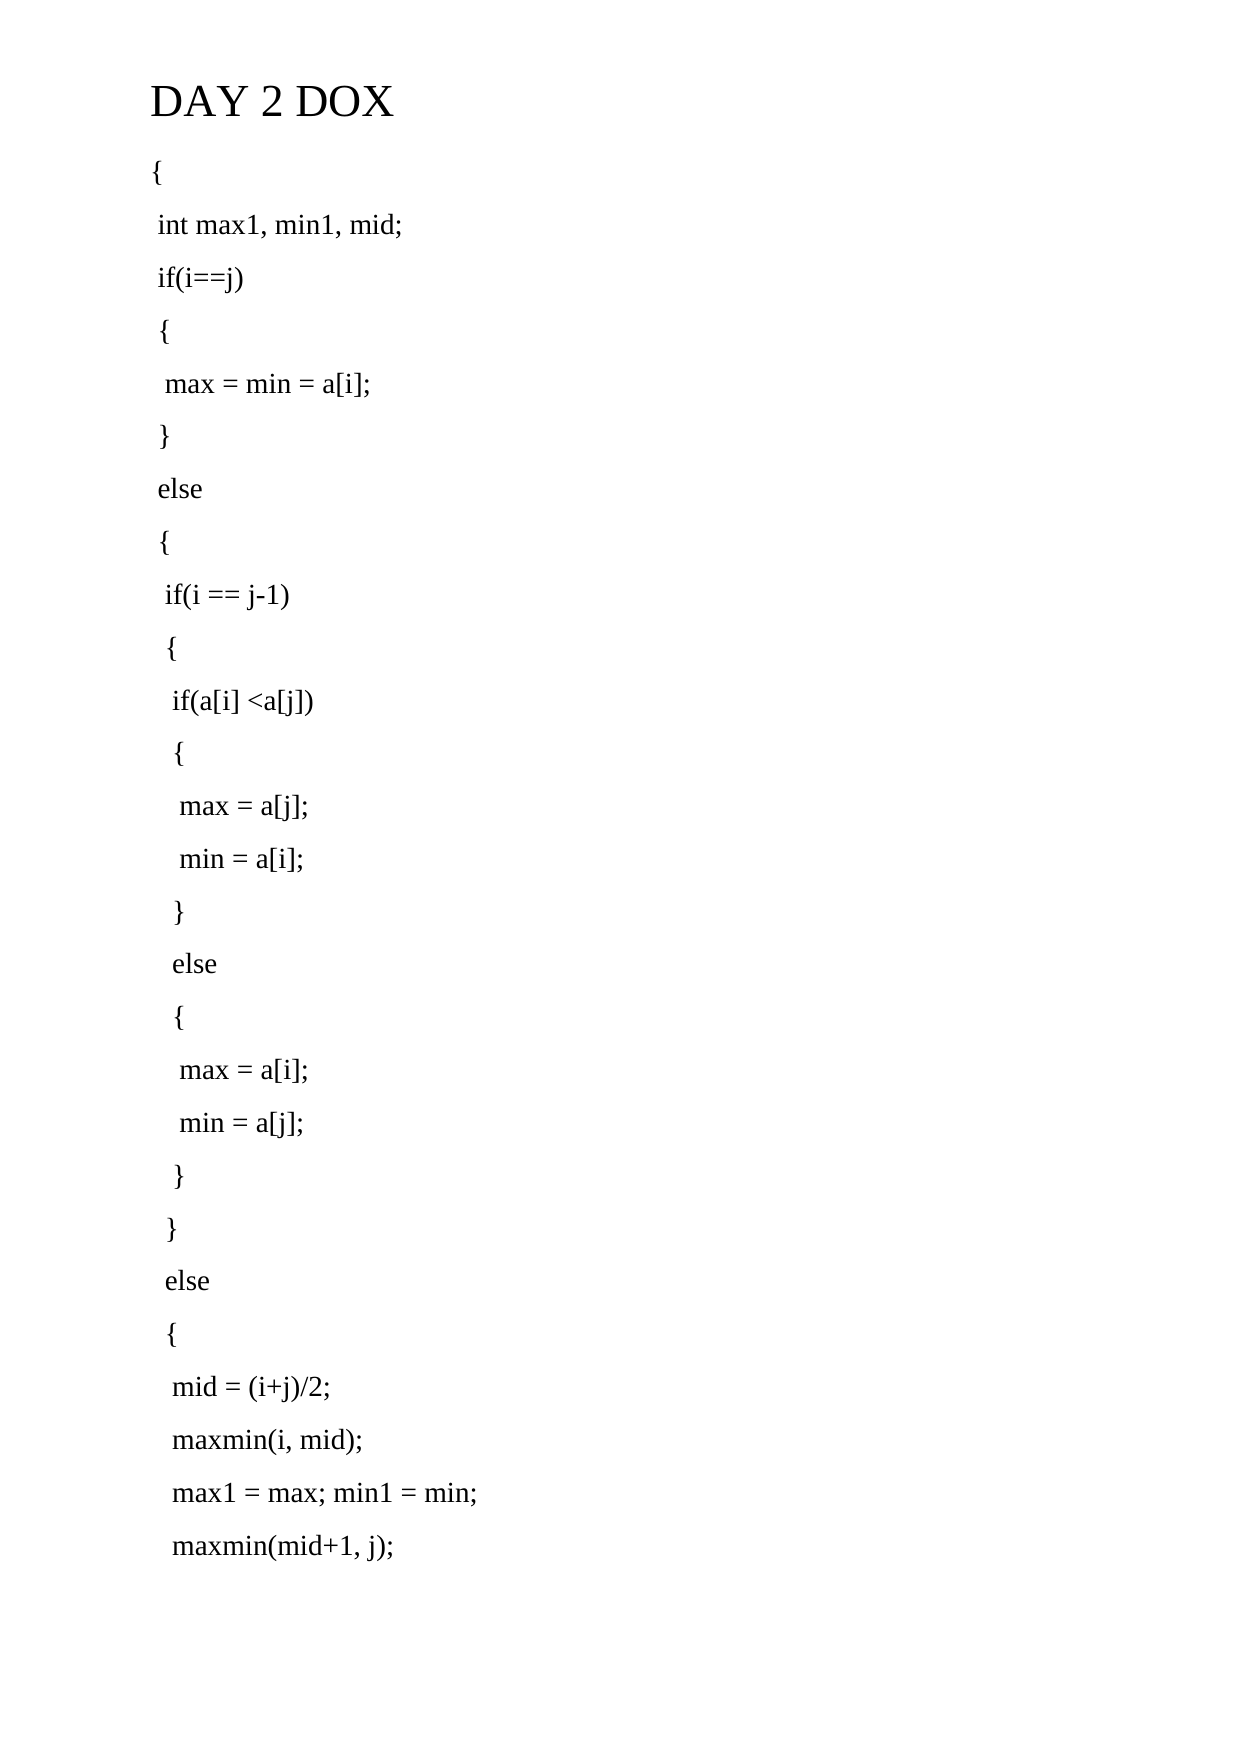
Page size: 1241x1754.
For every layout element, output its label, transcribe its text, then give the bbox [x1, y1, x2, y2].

text max = min = a[i]; [150, 366, 1090, 399]
text min = a[i]; [150, 841, 1090, 874]
text } [150, 1211, 1090, 1244]
text { [150, 313, 1090, 346]
text if(i == j-1) [150, 577, 1090, 611]
text maxmin(mid+1, j); [150, 1528, 1090, 1561]
text } [150, 1158, 1090, 1191]
text { [150, 735, 1090, 769]
text } [150, 418, 1090, 452]
text else [150, 947, 1090, 980]
text { [150, 154, 1090, 188]
text { [150, 630, 1090, 663]
text int max1, min1, mid; [150, 207, 1090, 241]
text maxmin(i, mid); [150, 1422, 1090, 1456]
text if(i==j) [150, 260, 1090, 294]
text else [150, 1263, 1090, 1297]
text { [150, 999, 1090, 1033]
text else [150, 471, 1090, 505]
text mid = (i+j)/2; [150, 1369, 1090, 1403]
text min = a[j]; [150, 1105, 1090, 1139]
text max = a[j]; [150, 788, 1090, 822]
text max = a[i]; [150, 1052, 1090, 1086]
text if(a[i] <a[j]) [150, 683, 1090, 716]
text { [150, 1316, 1090, 1350]
text } [150, 894, 1090, 927]
text { [150, 524, 1090, 558]
text max1 = max; min1 = min; [150, 1475, 1090, 1508]
